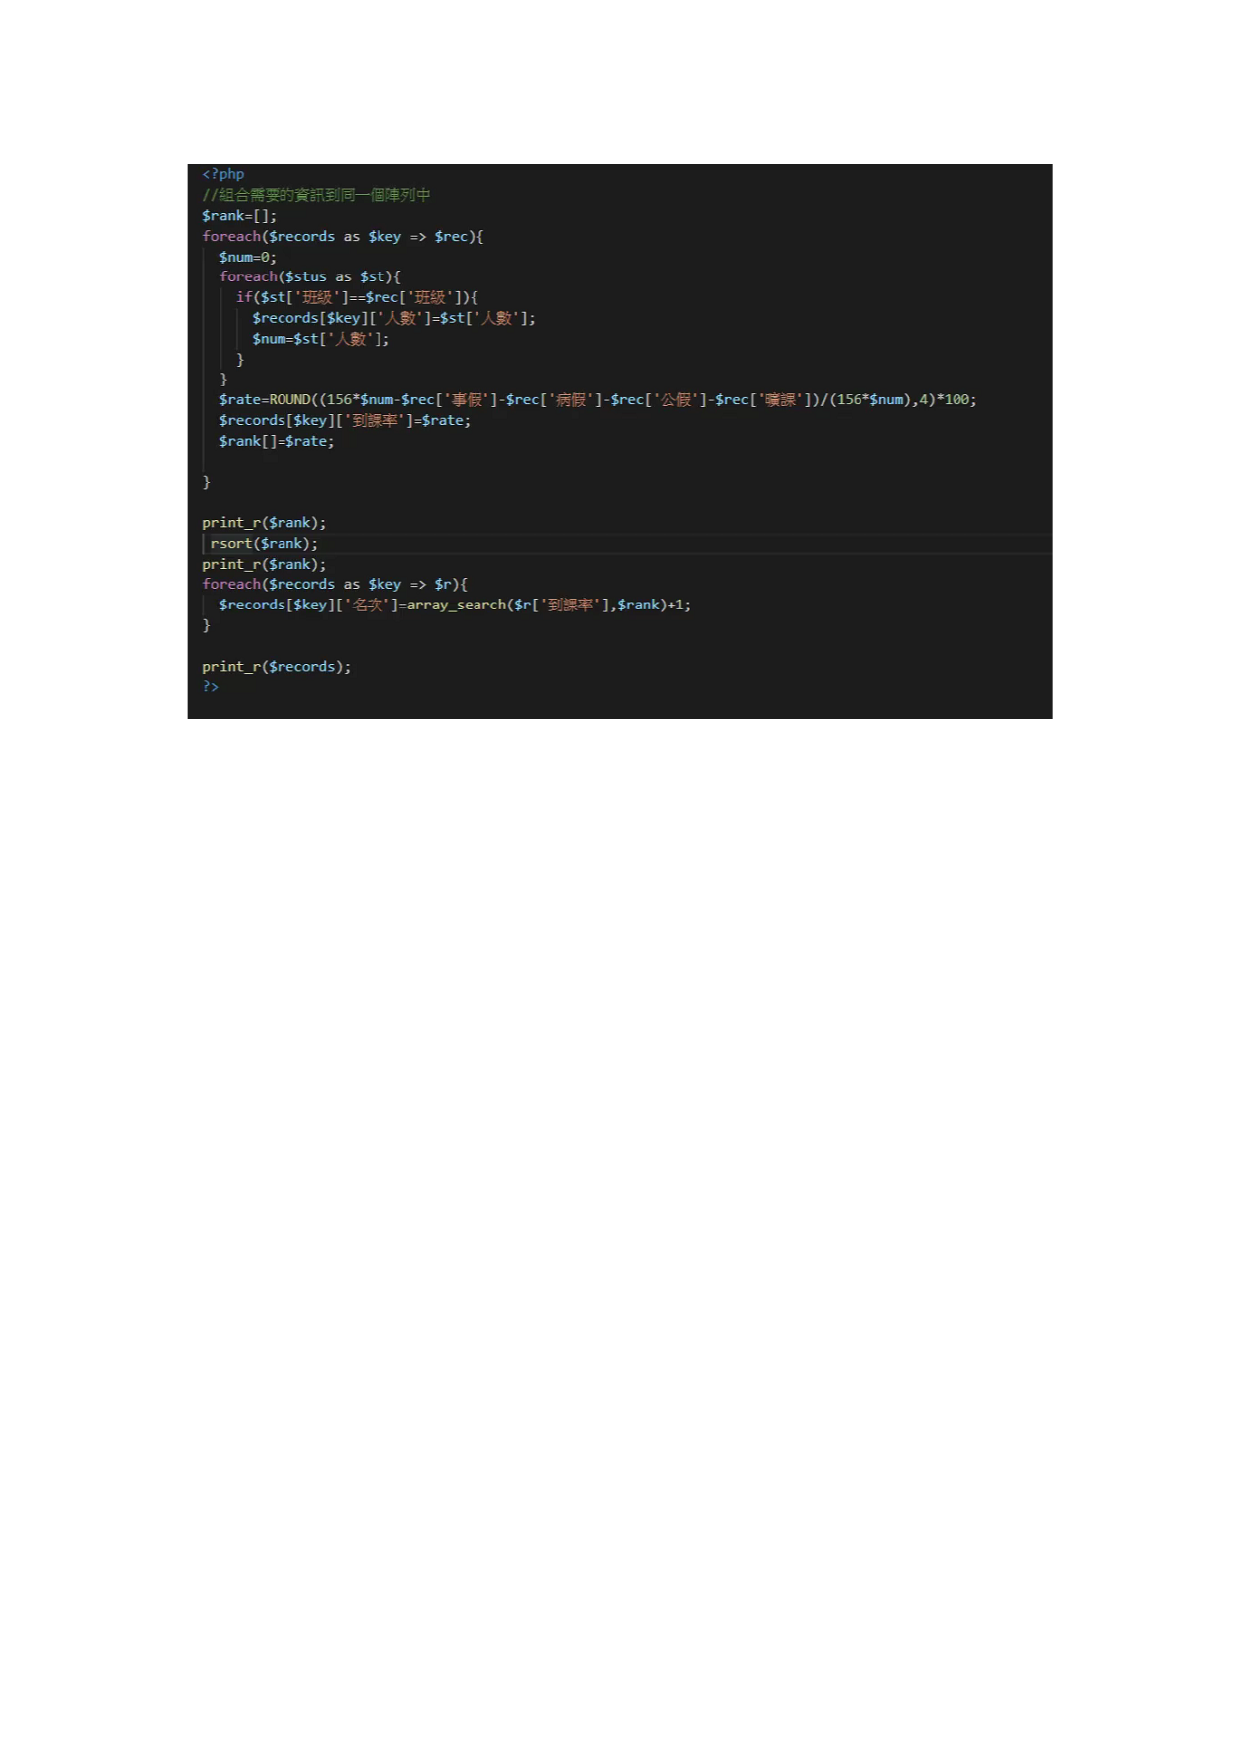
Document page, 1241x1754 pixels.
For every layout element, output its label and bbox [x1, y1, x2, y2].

picture [187, 164, 1053, 719]
